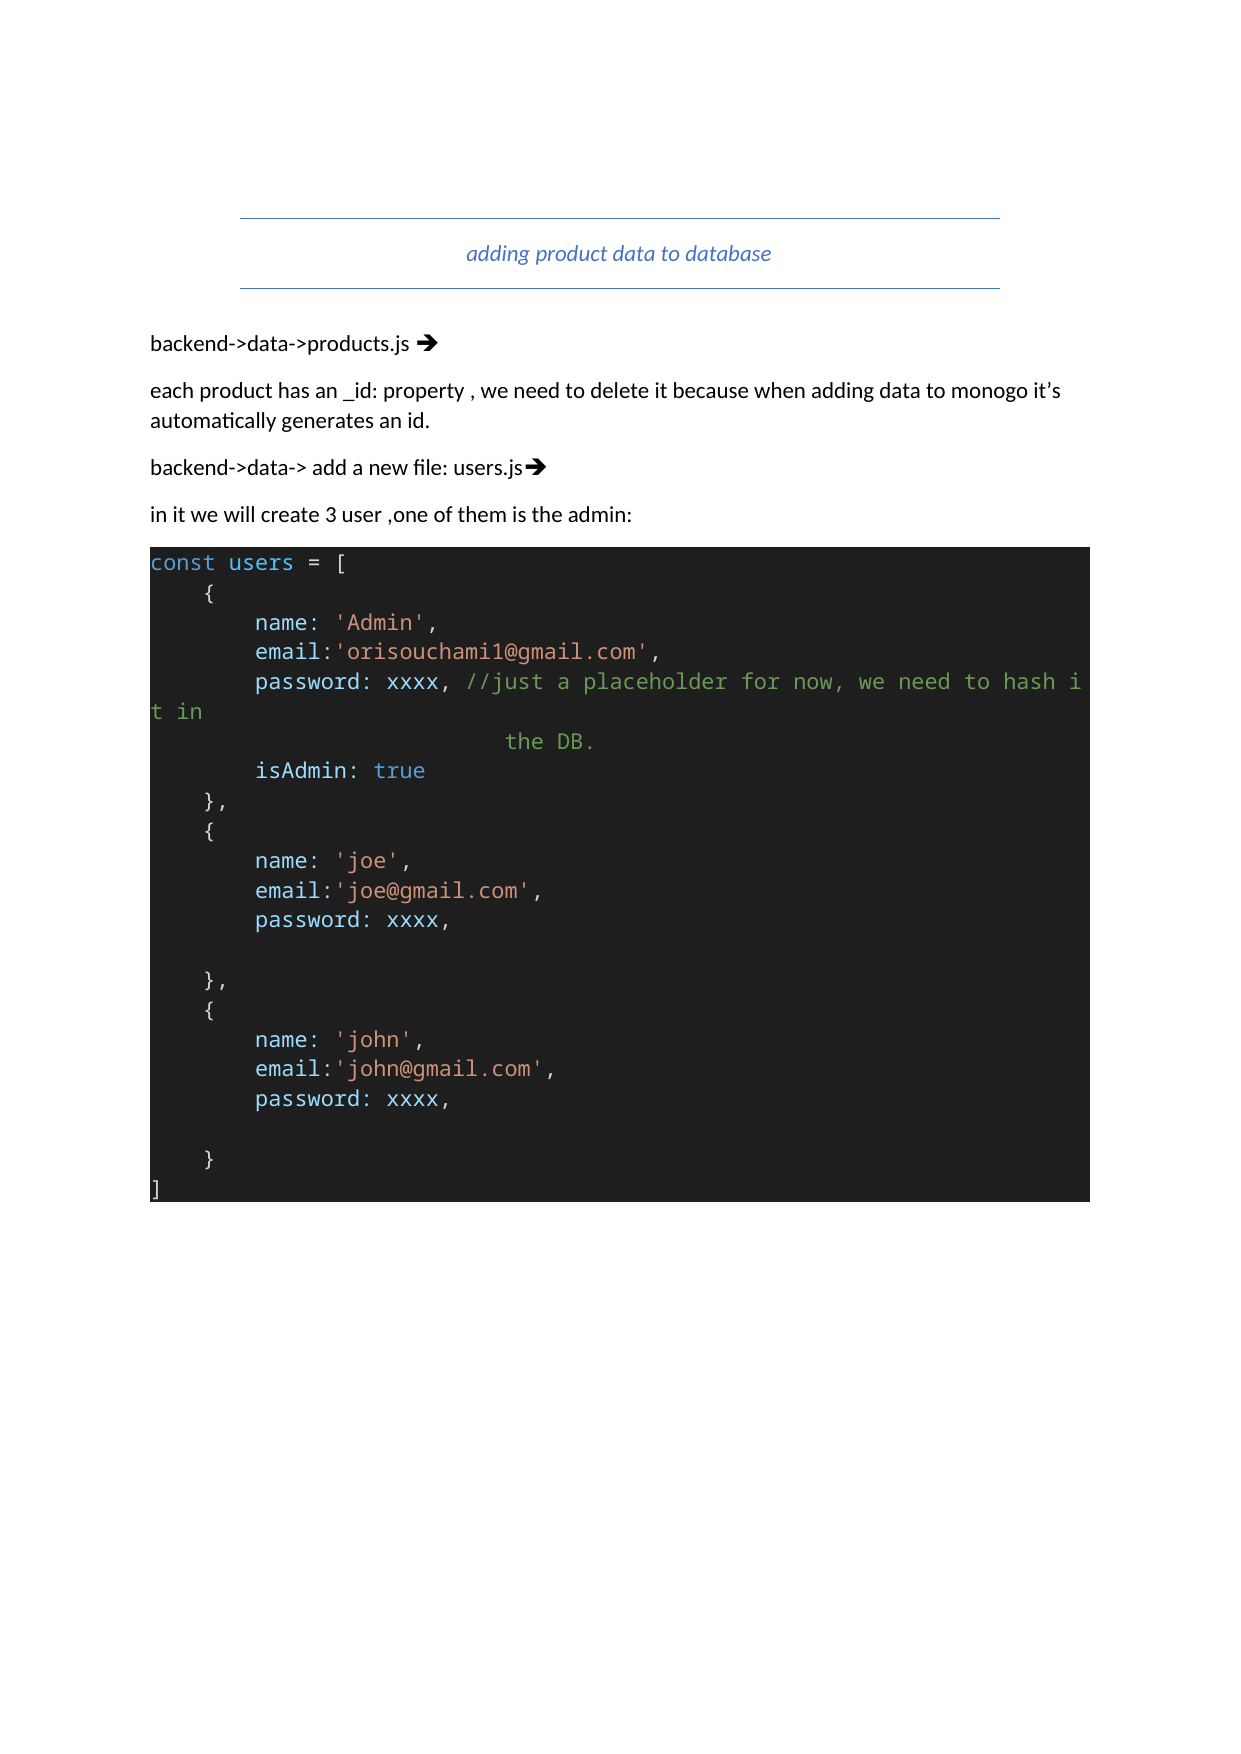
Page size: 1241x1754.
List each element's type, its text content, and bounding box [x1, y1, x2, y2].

text isAdmin: true [150, 755, 1090, 785]
text }, [150, 964, 1090, 994]
text backend->data->products.js [150, 329, 1090, 357]
text name: 'john', [150, 1023, 1090, 1053]
text email:'orisouchami1@gmail.com', [150, 636, 1090, 666]
text name: 'Admin', [150, 606, 1090, 636]
text password: xxxx, [150, 1083, 1090, 1113]
text email:'joe@gmail.com', [150, 874, 1090, 904]
text email:'john@gmail.com', [150, 1053, 1090, 1083]
text name: 'joe', [150, 845, 1090, 874]
text backend->data-> add a new file: users.js [150, 453, 1090, 481]
text const users = [ [150, 547, 1090, 577]
text { [150, 815, 1090, 845]
text each product has an _id: property , we need to delete it because when adding data to monogo it’s automatically generates an id. [150, 376, 1090, 434]
text password: xxxx, [150, 904, 1090, 934]
text adding product data to database [240, 219, 1000, 288]
text { [150, 994, 1090, 1023]
text } [150, 1143, 1090, 1172]
text { [150, 577, 1090, 606]
text ] [150, 1172, 1090, 1202]
text }, [150, 785, 1090, 815]
text in it we will create 3 user ,one of them is the admin: [150, 500, 1090, 528]
text the DB. [150, 726, 1090, 755]
text password: xxxx, //just a placeholder for now, we need to hash it in [150, 666, 1090, 726]
